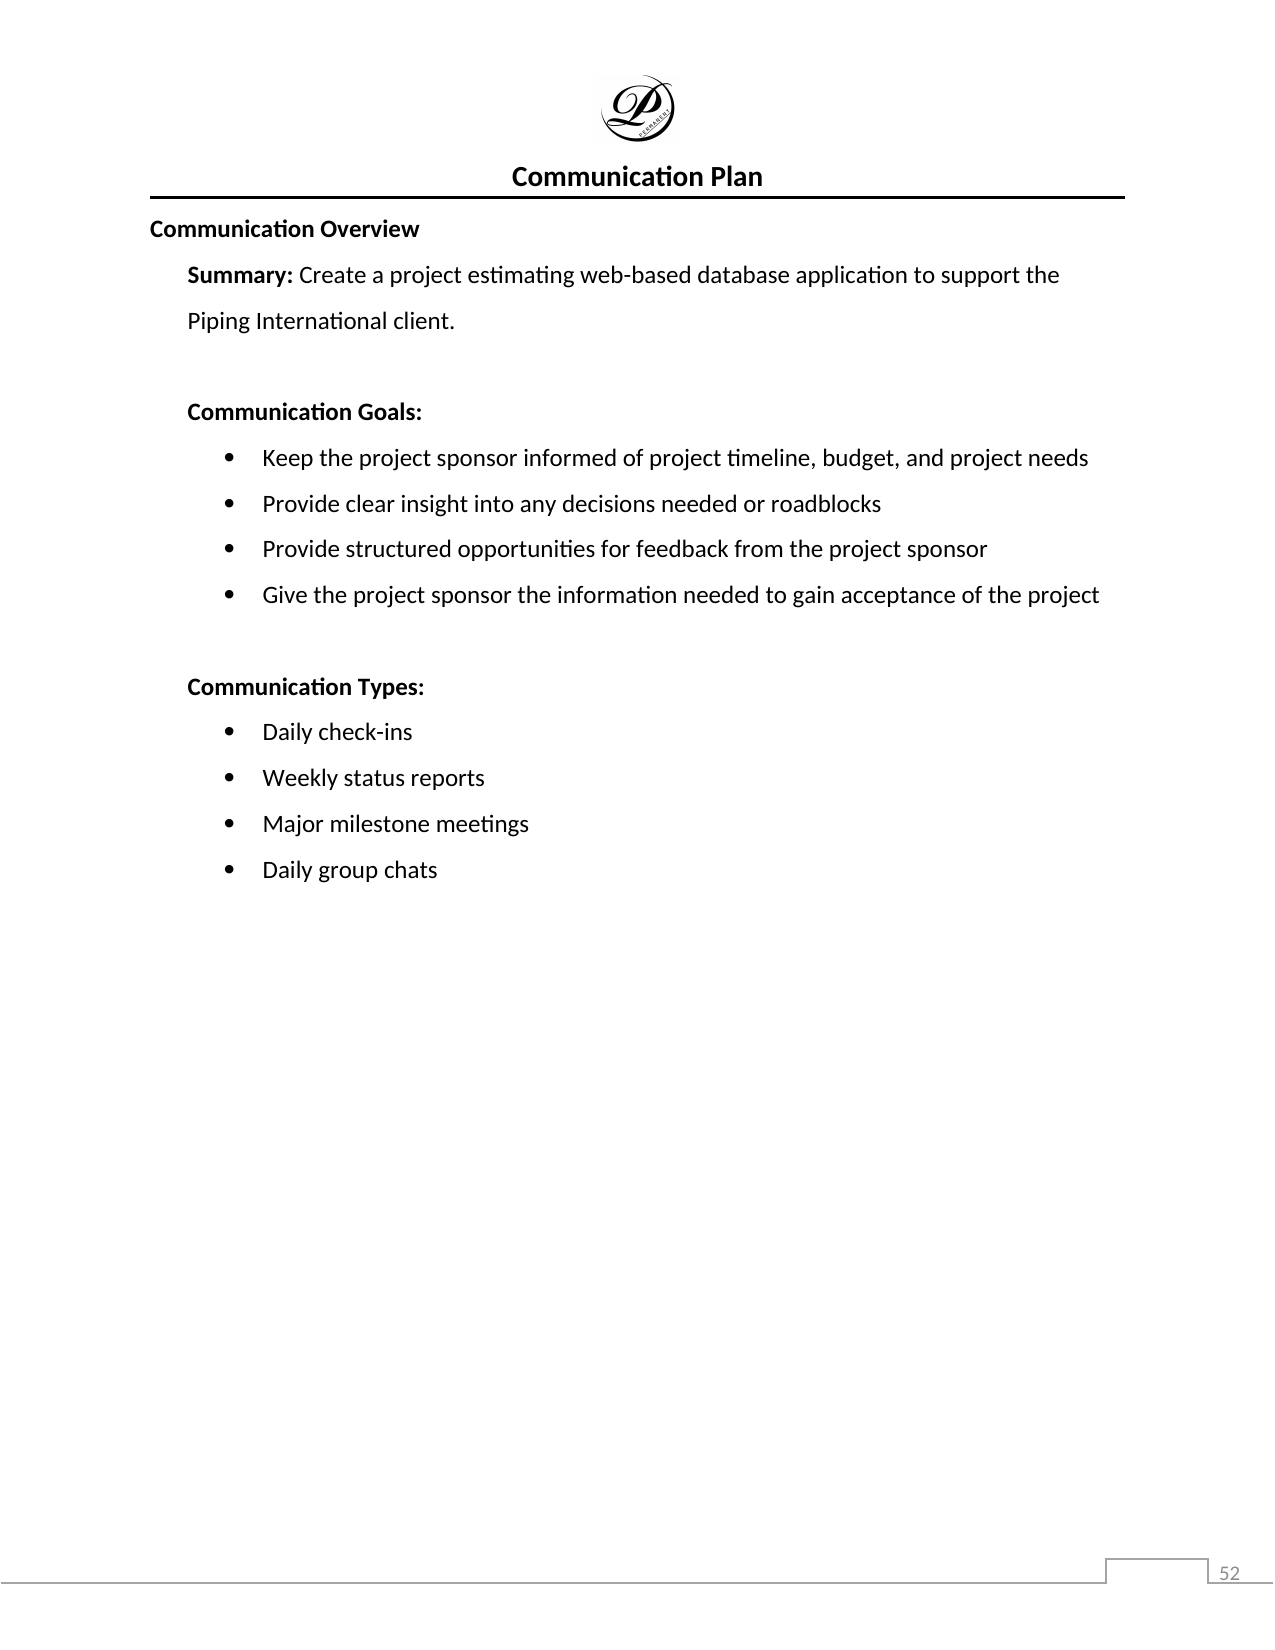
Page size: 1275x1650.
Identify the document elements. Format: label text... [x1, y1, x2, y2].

text Summary: Create a project estimating web-based database application to support the Piping International client. [187, 259, 1125, 336]
text Communication Types: [187, 671, 1125, 701]
picture [593, 75, 682, 143]
list Keep the project sponsor informed of project timeline, budget, and project needs [225, 442, 1125, 473]
list Daily group chats [225, 854, 1125, 884]
list Daily check-ins [225, 717, 1125, 747]
text Communication Goals: [187, 396, 1125, 427]
list Provide clear insight into any decisions needed or roadblocks [225, 488, 1125, 518]
list Weekly status reports [225, 762, 1125, 793]
list Provide structured opportunities for feedback from the project sponsor [225, 534, 1125, 564]
list Major milestone meetings [225, 808, 1125, 838]
text Communication Overview [150, 213, 1125, 244]
list Give the project sponsor the information needed to gain acceptance of the project [225, 579, 1125, 610]
